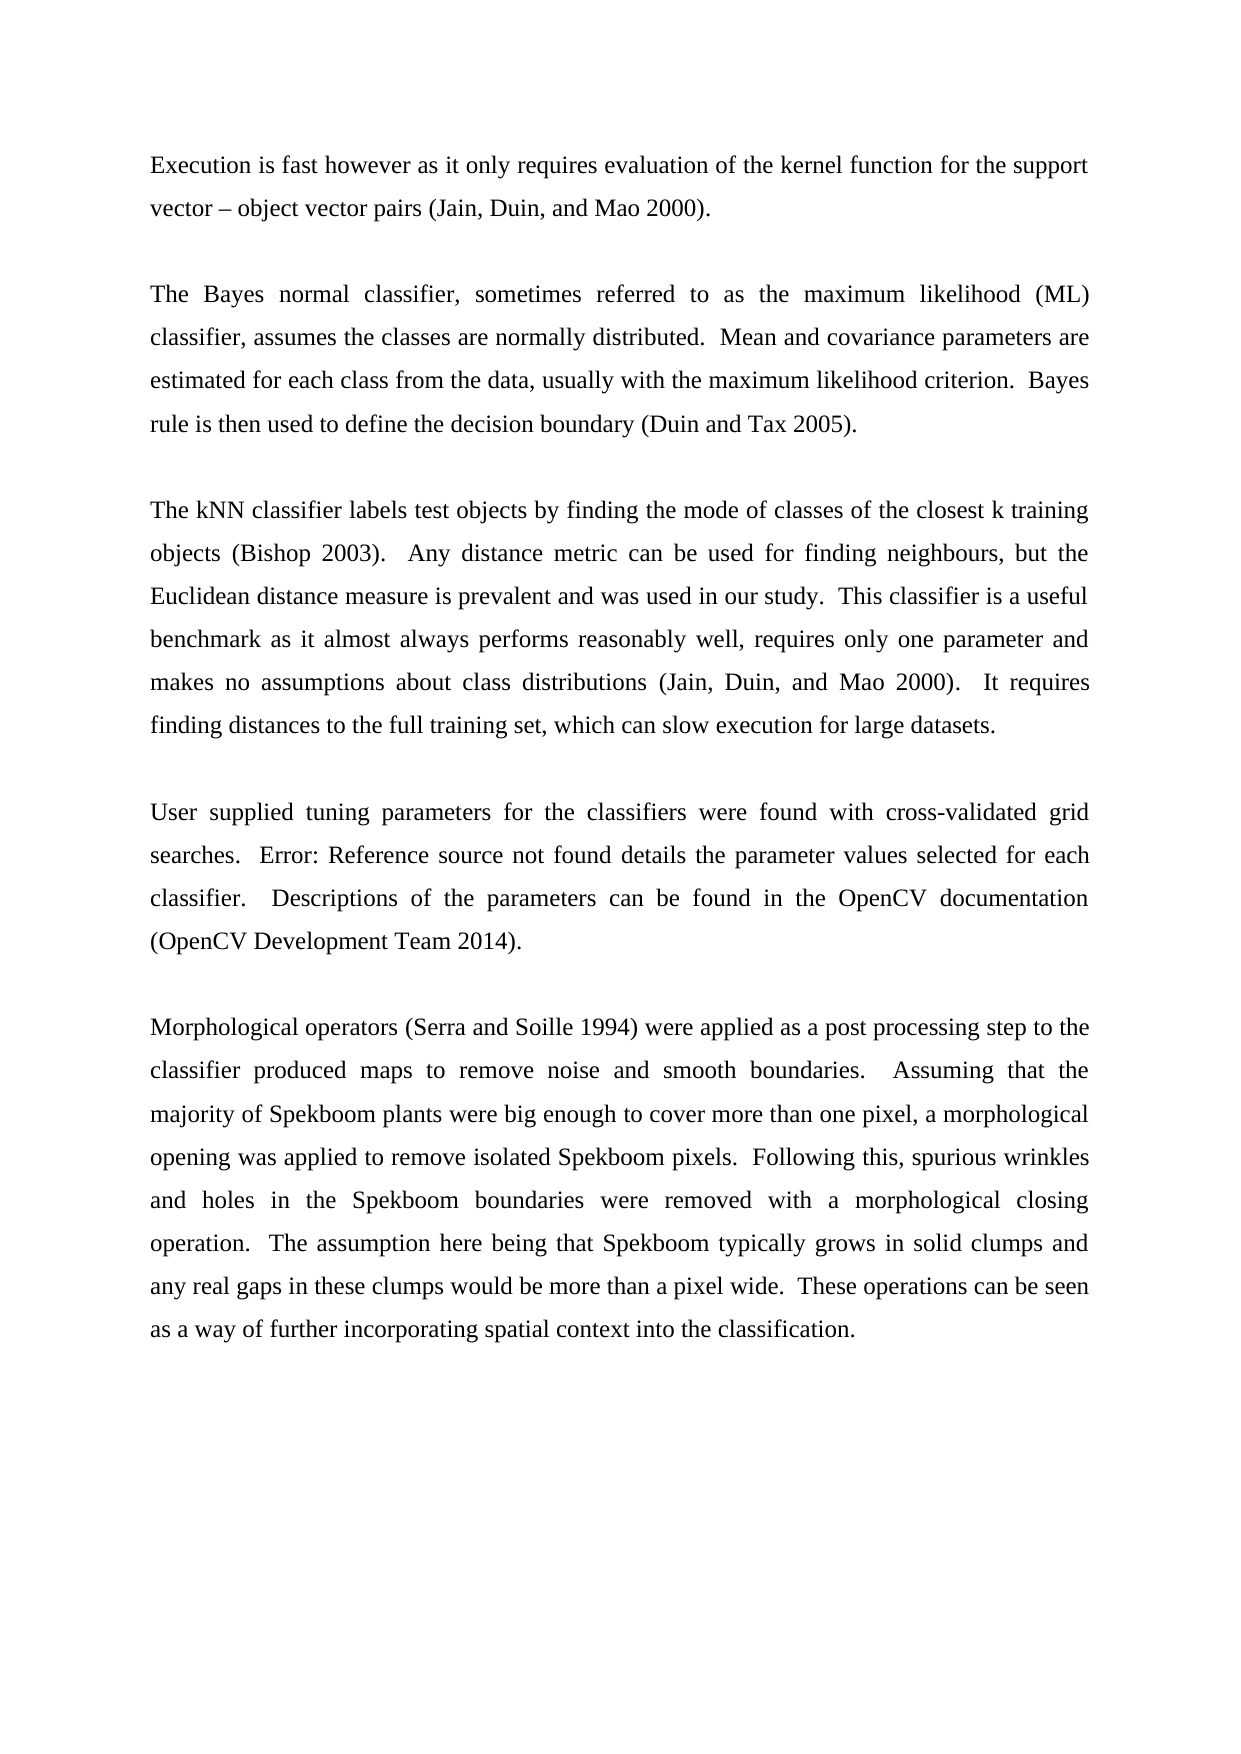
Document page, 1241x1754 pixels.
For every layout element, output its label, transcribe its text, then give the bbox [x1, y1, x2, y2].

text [150, 150, 1090, 222]
text Morphological operators (Serra and Soille 1994) were applied as a post processing step to the classifier produced maps to remove noise and smooth boundaries. Assuming that the majority of Spekboom plants were big enough to cover more than one pixel, a morphological opening was applied to remove isolated Spekboom pixels. Following this, spurious wrinkles and holes in the Spekboom boundaries were removed with a morphological closing operation. The assumption here being that Spekboom typically grows in solid clumps and any real gaps in these clumps would be more than a pixel wide. These operations can be seen as a way of further incorporating spatial context into the classification. [150, 1012, 1090, 1343]
text The Bayes normal classifier, sometimes referred to as the maximum likelihood (ML) classifier, assumes the classes are normally distributed. Mean and covariance parameters are estimated for each class from the data, usually with the maximum likelihood criterion. Bayes rule is then used to define the decision boundary (Duin and Tax 2005). [150, 279, 1090, 437]
text The kNN classifier labels test objects by finding the mode of classes of the closest k training objects (Bishop 2003). Any distance metric can be used for finding neighbours, but the Euclidean distance measure is prevalent and was used in our study. This classifier is a useful benchmark as it almost always performs reasonably well, requires only one parameter and makes no assumptions about class distributions (Jain, Duin, and Mao 2000). It requires finding distances to the full training set, which can slow execution for large datasets. [150, 495, 1090, 739]
